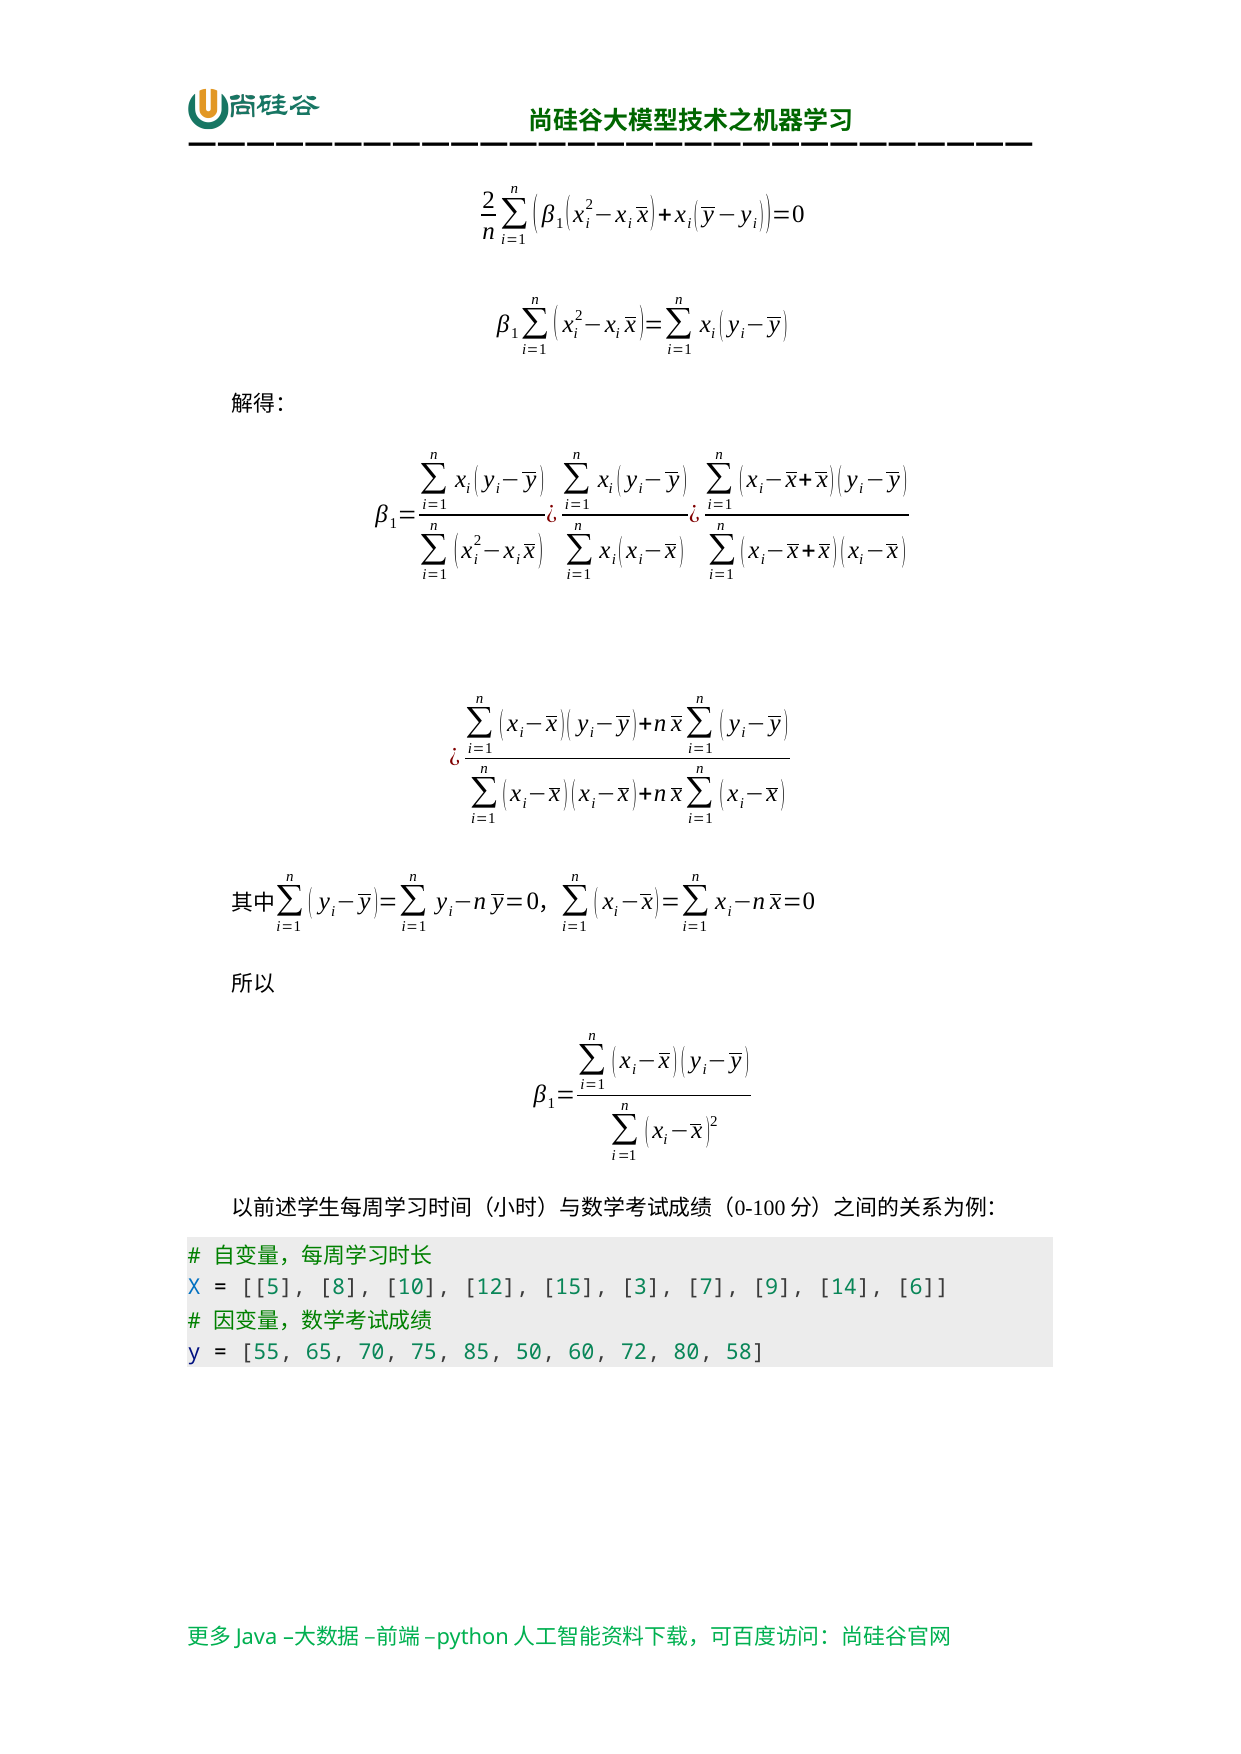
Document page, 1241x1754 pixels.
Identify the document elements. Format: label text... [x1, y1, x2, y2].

text # 因变量，数学考试成绩 [187, 1302, 1053, 1335]
picture [187, 88, 321, 130]
text 所以 [187, 966, 1053, 998]
text 其中， [187, 852, 1053, 950]
text X = [[5], [8], [10], [12], [15], [3], [7], [9], [14], [6]] [187, 1270, 1053, 1302]
text 以前述学生每周学习时间（小时）与数学考试成绩（0-100分）之间的关系为例： [187, 1189, 1053, 1222]
text 解得： [187, 385, 1053, 418]
text # 自变量，每周学习时长 [187, 1237, 1053, 1270]
text y = [55, 65, 70, 75, 85, 50, 60, 72, 80, 58] [187, 1335, 1053, 1367]
